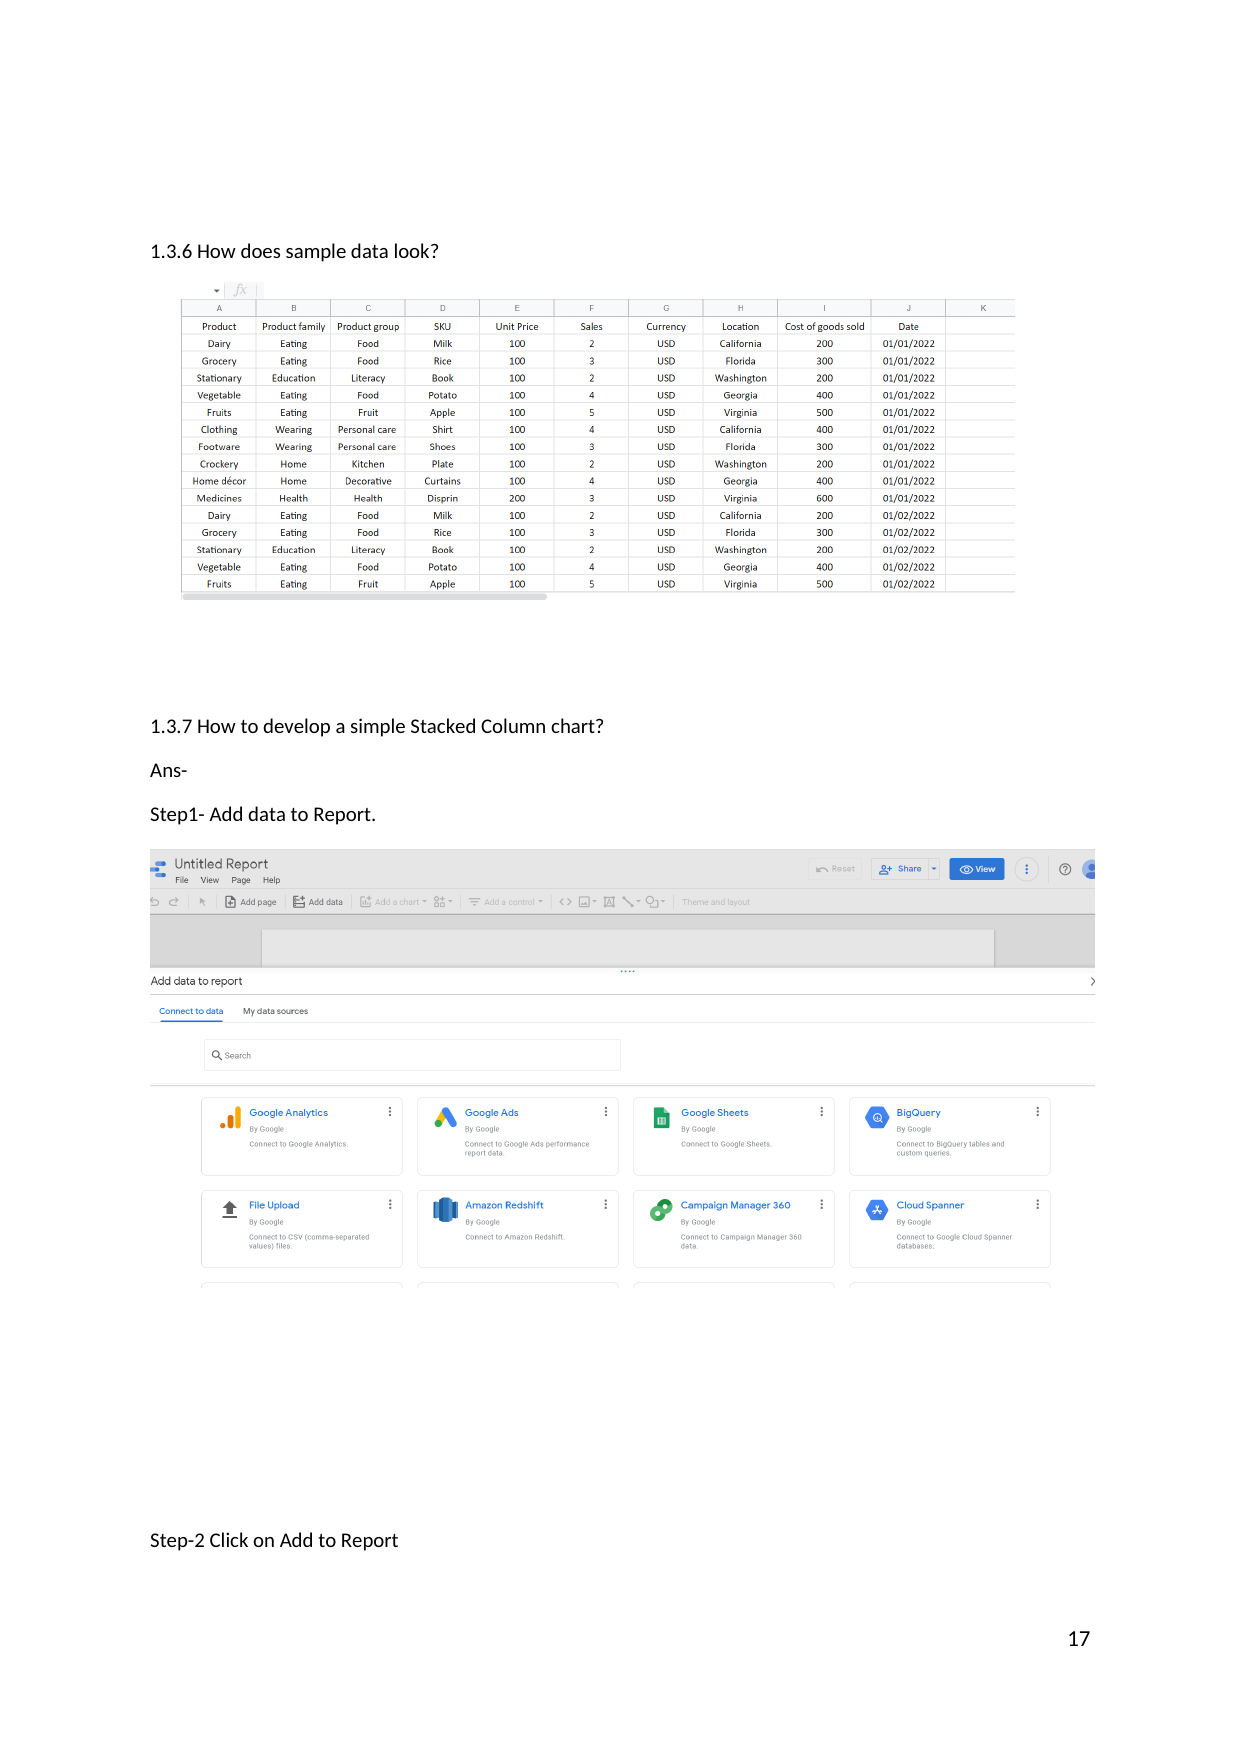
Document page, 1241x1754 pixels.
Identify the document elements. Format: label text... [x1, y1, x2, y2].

text Step-2 Click on Add to Report [150, 1527, 1090, 1552]
text Step1- Add data to Report. [150, 801, 1090, 826]
text 1.3.6 How does sample data look? [150, 238, 1090, 263]
text 1.3.7 How to develop a simple Stacked Column chart? [150, 713, 1090, 738]
picture [150, 845, 1095, 1288]
text Ans- [150, 757, 1090, 782]
picture [180, 282, 1015, 600]
